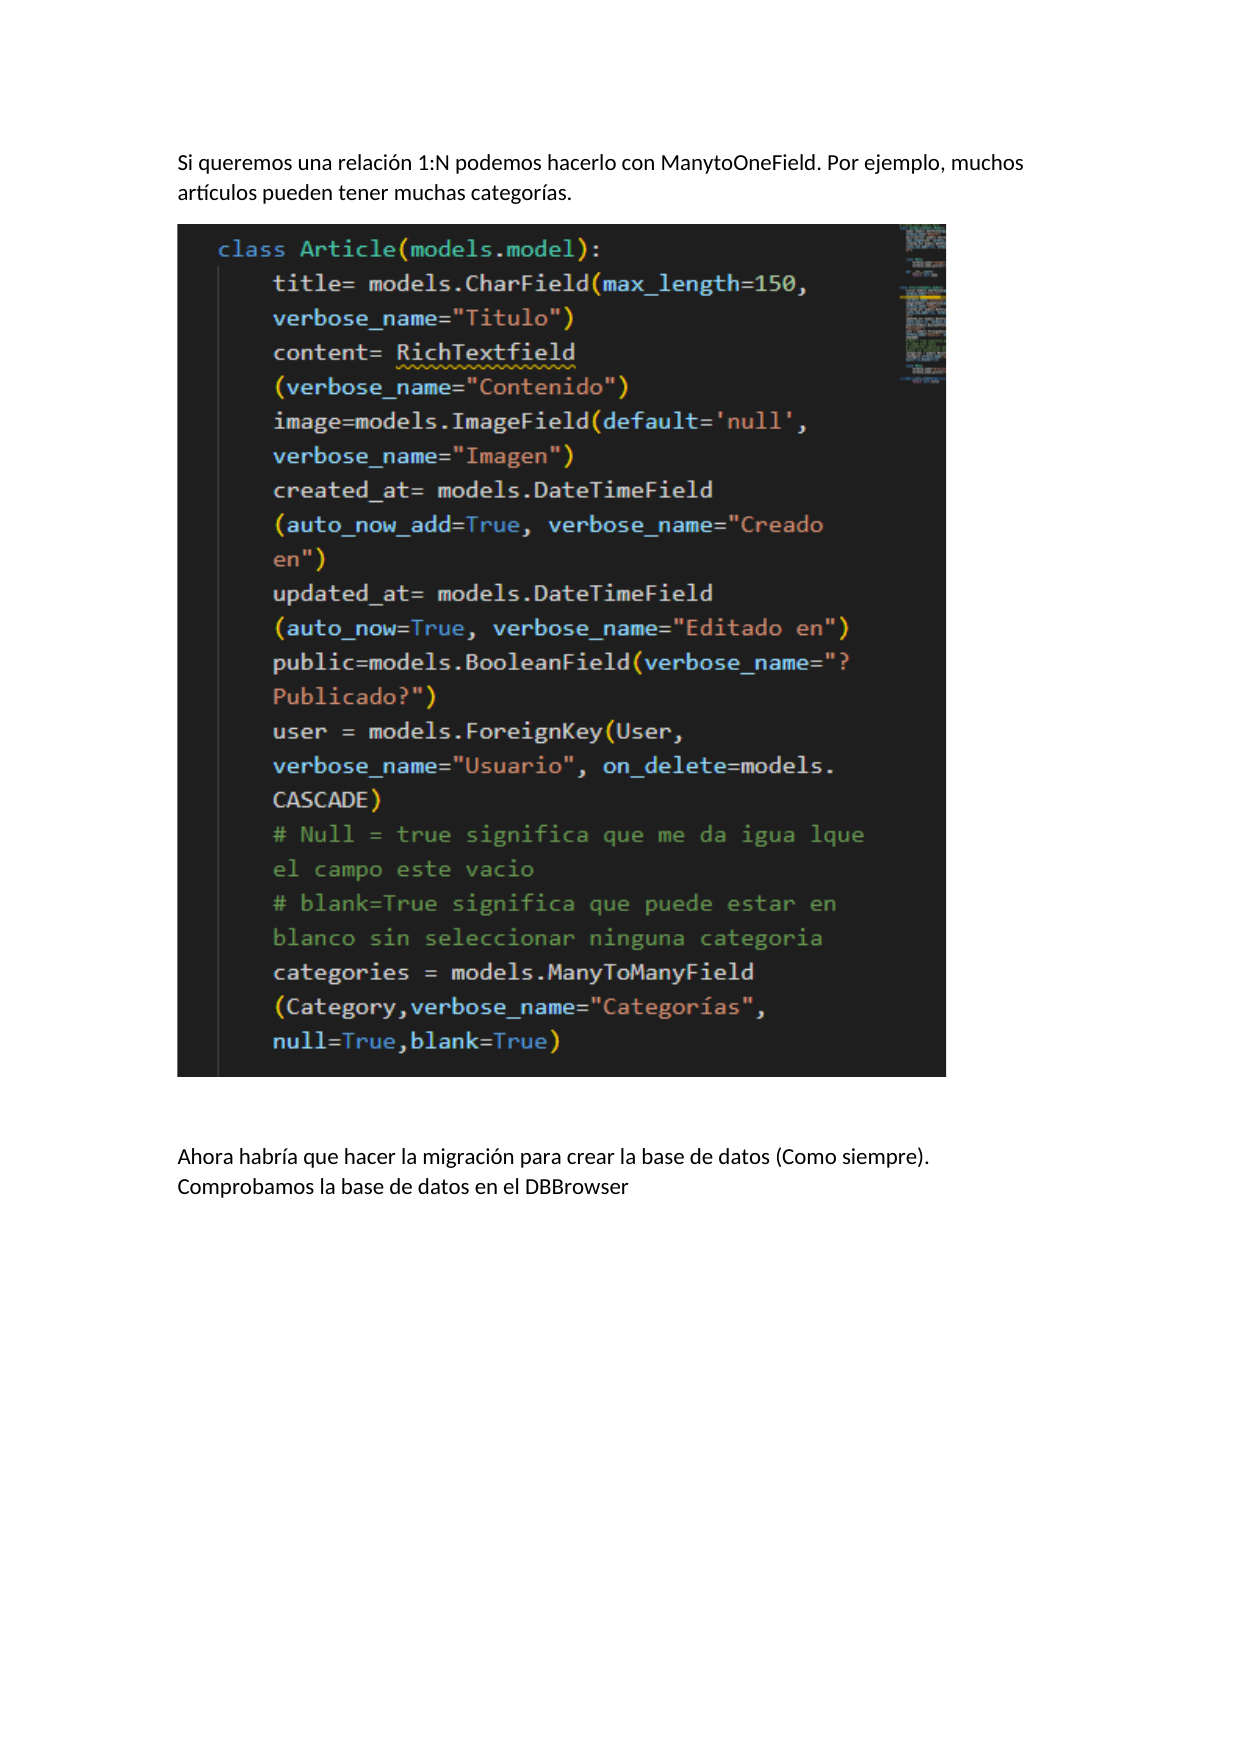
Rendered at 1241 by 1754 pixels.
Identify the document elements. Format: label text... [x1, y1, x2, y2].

text Si queremos una relación 1:N podemos hacerlo con ManytoOneField. Por ejemplo, muchos artículos pueden tener muchas categorías. [177, 148, 1063, 206]
picture [177, 224, 947, 1077]
text Ahora habría que hacer la migración para crear la base de datos (Como siempre). Comprobamos la base de datos en el DBBrowser [177, 1142, 1063, 1200]
